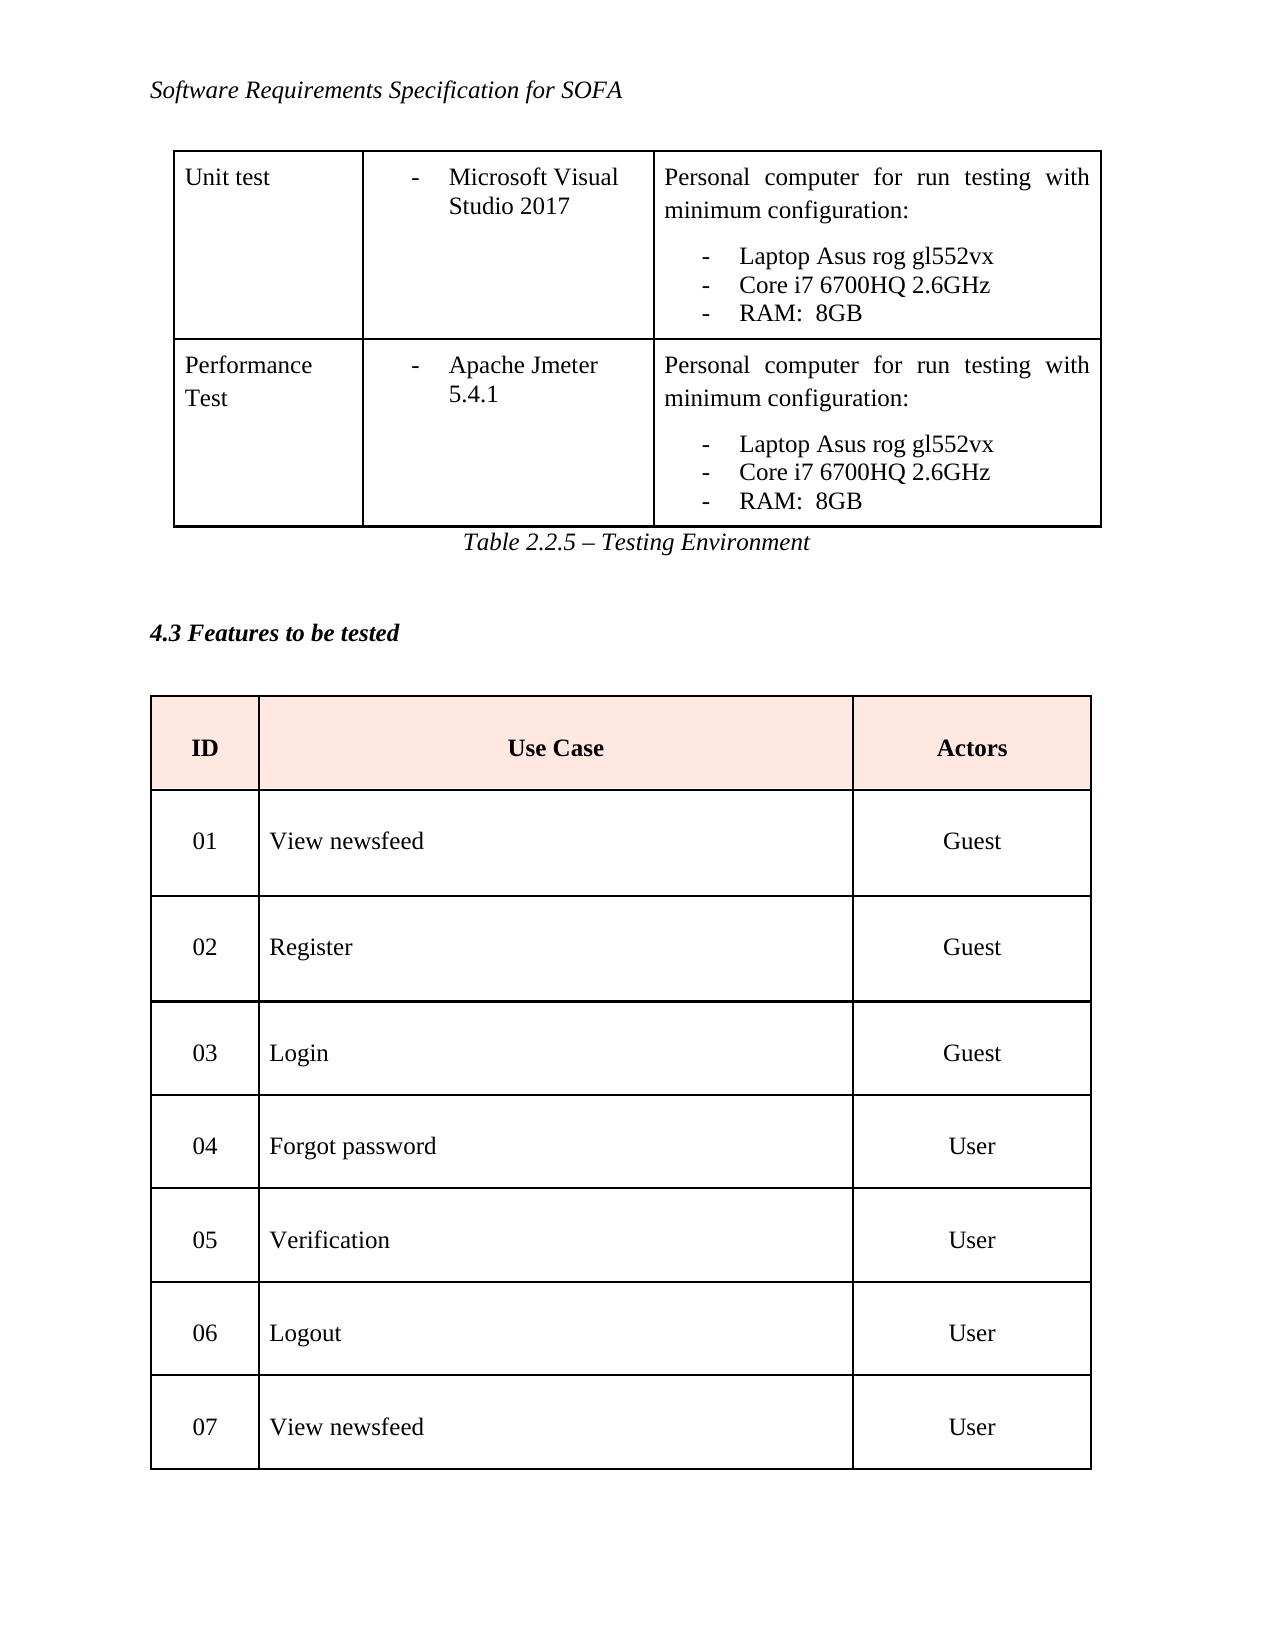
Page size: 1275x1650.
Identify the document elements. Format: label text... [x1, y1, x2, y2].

table_cell User [854, 1283, 1090, 1374]
table_cell Login [260, 1003, 852, 1094]
table_cell Verification [260, 1189, 852, 1281]
table_cell Guest [854, 897, 1090, 1000]
table_header ID [152, 697, 258, 788]
table_cell Personal computer for run testing with minimum configuration: Laptop Asus rog gl552vx Core i7 6700HQ 2.6GHz RAM: 8GB [655, 340, 1100, 525]
table_cell Performance Test [175, 340, 362, 525]
table_cell Unit test [175, 152, 362, 338]
table_cell Register [260, 897, 852, 1000]
table_cell Logout [260, 1283, 852, 1374]
table_header Use Case [260, 697, 852, 788]
table_cell User [854, 1189, 1090, 1281]
table_cell 04 [152, 1096, 258, 1187]
table_cell 02 [152, 897, 258, 1000]
table_cell 03 [152, 1003, 258, 1094]
subtitle 4.3 Features to be tested [150, 618, 1125, 647]
table_cell View newsfeed [260, 791, 852, 894]
table_cell 01 [152, 791, 258, 894]
table_header Actors [854, 697, 1090, 788]
table_cell Apache Jmeter 5.4.1 [364, 340, 653, 525]
table_cell 05 [152, 1189, 258, 1281]
table_cell Microsoft Visual Studio 2017 [364, 152, 653, 338]
table_cell 07 [152, 1376, 258, 1468]
table_cell User [854, 1376, 1090, 1468]
table_cell Forgot password [260, 1096, 852, 1187]
table_cell Guest [854, 1003, 1090, 1094]
table_cell 06 [152, 1283, 258, 1374]
table_cell Guest [854, 791, 1090, 894]
table_cell View newsfeed [260, 1376, 852, 1468]
text Table 2.2.5 – Testing Environment [150, 527, 1125, 556]
table_cell Personal computer for run testing with minimum configuration: Laptop Asus rog gl552vx Core i7 6700HQ 2.6GHz RAM: 8GB [655, 152, 1100, 338]
table_cell User [854, 1096, 1090, 1187]
